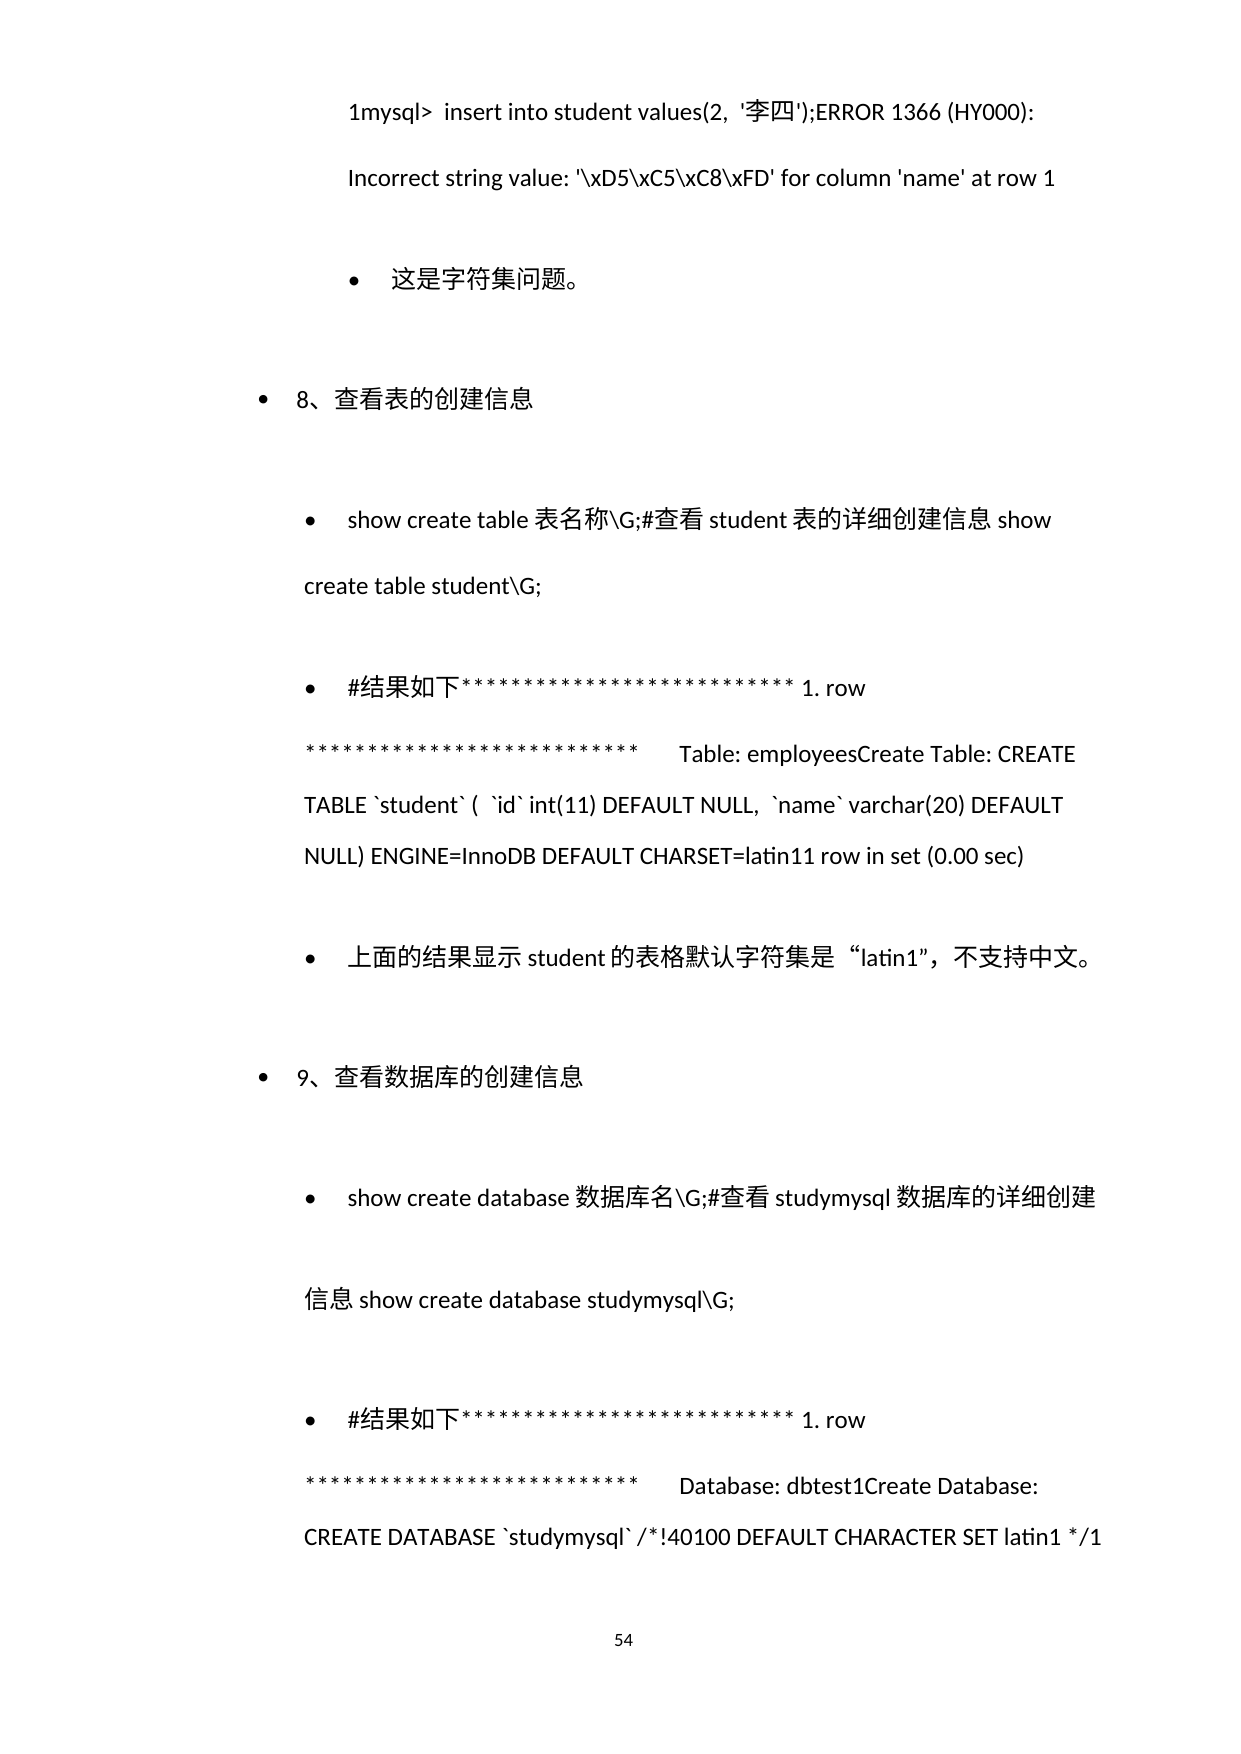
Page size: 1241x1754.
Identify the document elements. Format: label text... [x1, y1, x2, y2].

text • 上面的结果显示student的表格默认字符集是“latin1”，不支持中文。 [304, 922, 1118, 989]
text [348, 76, 1118, 194]
text • show create database 数据库名\G;#查看studymysql数据库的详细创建信息show create database studymysql\G; [304, 1162, 1118, 1331]
text • 这是字符集问题。 [348, 244, 1118, 312]
list 8、查看表的创建信息 [259, 364, 1118, 432]
list 9、查看数据库的创建信息 [259, 1042, 1118, 1109]
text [304, 1383, 1118, 1553]
text • #结果如下*************************** 1. row *************************** Table: employeesCreate Table: CREATE TABLE `student` ( `id` int(11) DEFAULT NULL, `name` varchar(20) DEFAULT NULL) ENGINE=InnoDB DEFAULT CHARSET=latin11 row in set (0.00 sec) [304, 652, 1118, 872]
text • show create table 表名称\G;#查看student表的详细创建信息show create table student\G; [304, 484, 1118, 603]
